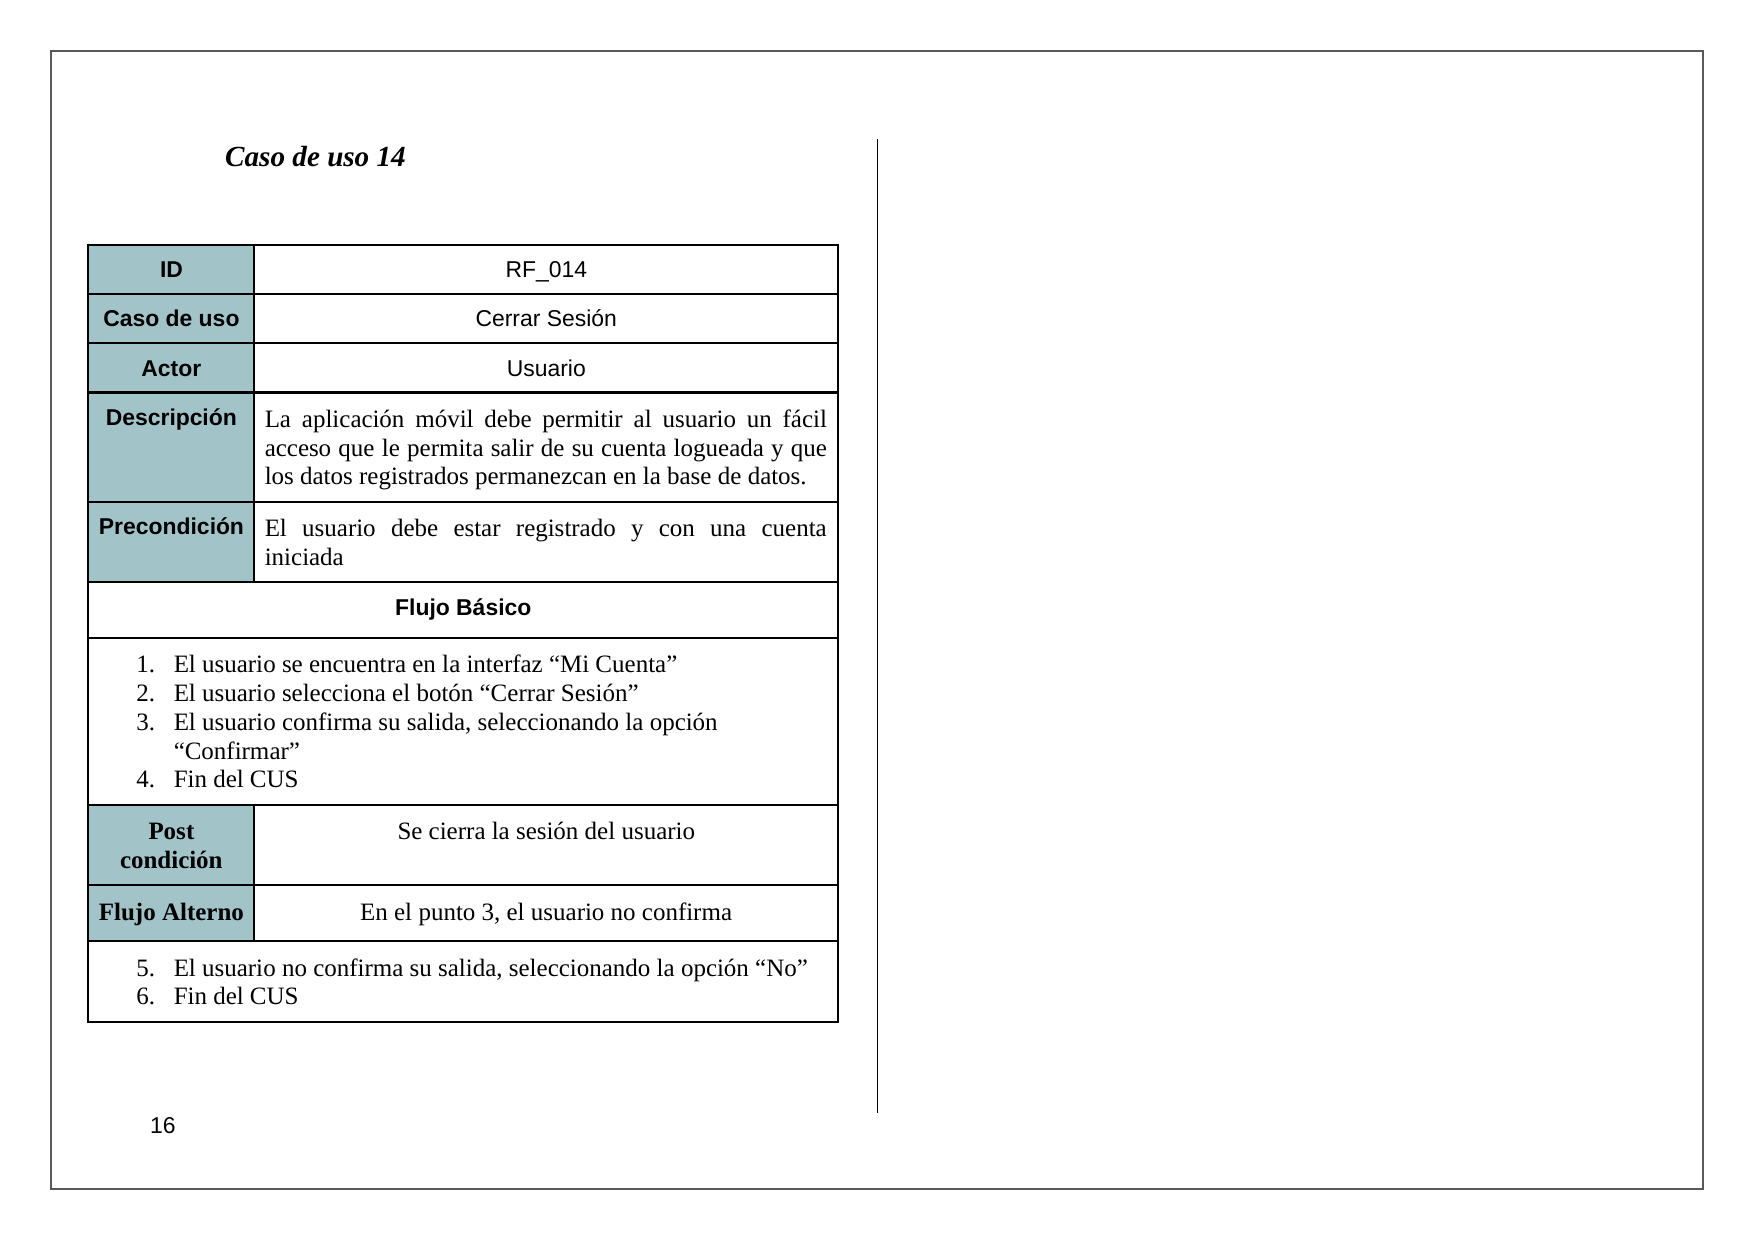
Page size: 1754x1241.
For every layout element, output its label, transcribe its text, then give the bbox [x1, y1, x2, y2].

text Caso de uso 14 [150, 139, 839, 173]
table_cell Cerrar Sesión [255, 295, 837, 342]
table_cell Usuario [255, 344, 837, 391]
table_cell Descripción [89, 394, 253, 501]
table_cell Flujo Básico [89, 583, 837, 637]
table_cell Post condición [89, 806, 253, 884]
table_cell Flujo Alterno [89, 886, 253, 940]
table_cell El usuario se encuentra en la interfaz “Mi Cuenta” El usuario selecciona el botón “Cerrar Sesión” El usuario confirma su salida, seleccionando la opción “Confirmar” Fin del CUS [89, 639, 837, 804]
table_cell En el punto 3, el usuario no confirma [255, 886, 837, 940]
table_cell Caso de uso [89, 295, 253, 342]
table_header RF_014 [255, 246, 837, 293]
table_cell Actor [89, 344, 253, 391]
table_cell Precondición [89, 503, 253, 581]
table_cell La aplicación móvil debe permitir al usuario un fácil acceso que le permita salir de su cuenta logueada y que los datos registrados permanezcan en la base de datos. [255, 394, 837, 501]
table_header ID [89, 246, 253, 293]
table_cell El usuario debe estar registrado y con una cuenta iniciada [255, 503, 837, 581]
table_cell Se cierra la sesión del usuario [255, 806, 837, 884]
table_cell El usuario no confirma su salida, seleccionando la opción “No” Fin del CUS [89, 942, 837, 1021]
